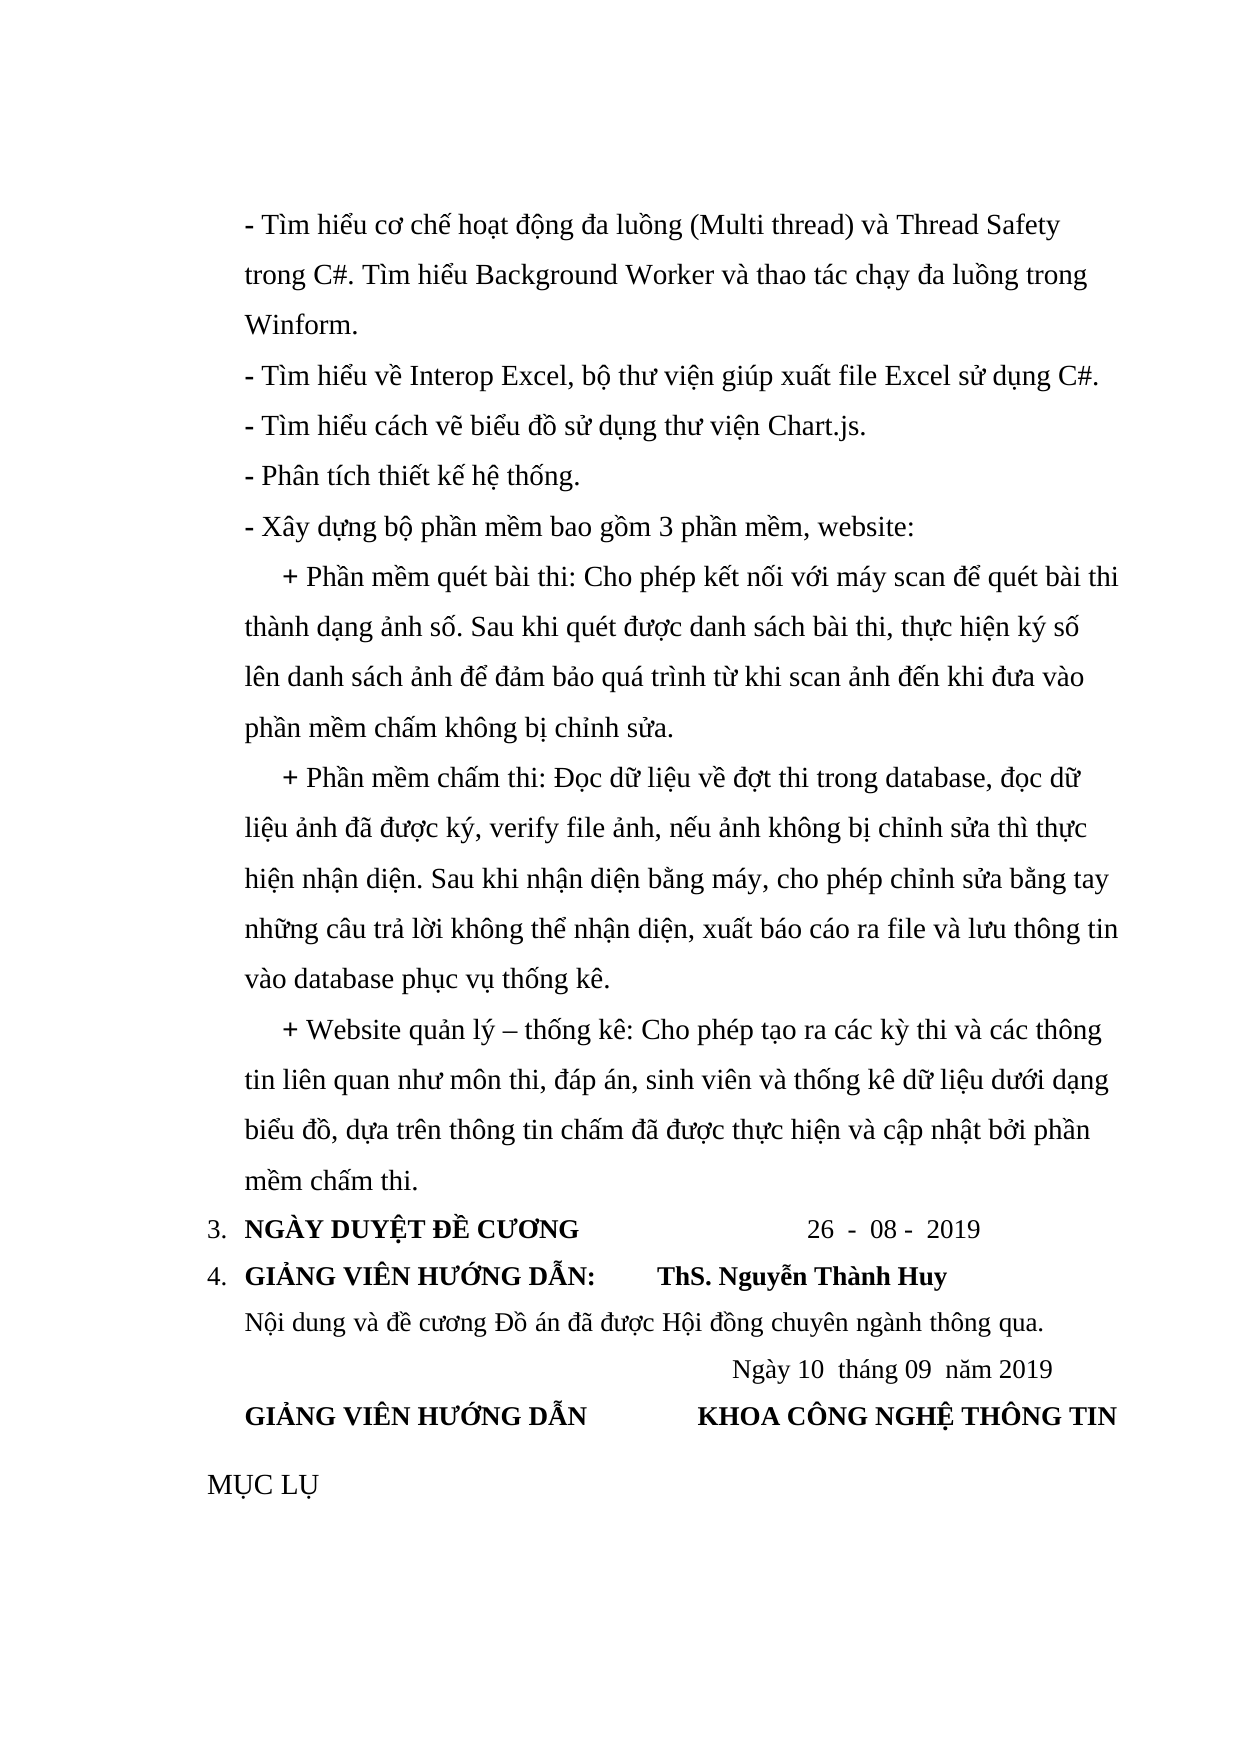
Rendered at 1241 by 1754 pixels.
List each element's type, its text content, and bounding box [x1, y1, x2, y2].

list NGÀY DUYỆT ĐỀ CƯƠNG 26 - 08 - 2019 [207, 1213, 1122, 1244]
text - Phân tích thiết kế hệ thống. [244, 458, 1122, 492]
text + Website quản lý – thống kê: Cho phép tạo ra các kỳ thi và các thông tin liên quan như môn thi, đáp án, sinh viên và thống kê dữ liệu dưới dạng biểu đồ, dựa trên thông tin chấm đã được thực hiện và cập nhật bởi phần mềm chấm thi. [244, 1012, 1122, 1196]
text - Tìm hiểu cơ chế hoạt động đa luồng (Multi thread) và Thread Safety trong C#. Tìm hiểu Background Worker và thao tác chạy đa luồng trong Winform. [244, 207, 1122, 341]
text - Tìm hiểu về Interop Excel, bộ thư viện giúp xuất file Excel sử dụng C#. [244, 358, 1122, 391]
list Ngày 10 tháng 09 năm 2019 [694, 1353, 1122, 1384]
text - Tìm hiểu cách vẽ biểu đồ sử dụng thư viện Chart.js. [244, 408, 1122, 442]
text + Phần mềm quét bài thi: Cho phép kết nối với máy scan để quét bài thi thành dạng ảnh số. Sau khi quét được danh sách bài thi, thực hiện ký số lên danh sách ảnh để đảm bảo quá trình từ khi scan ảnh đến khi đưa vào phần mềm chấm không bị chỉnh sửa. [244, 559, 1122, 743]
list GIẢNG VIÊN HƯỚNG DẪN: ThS. Nguyễn Thành Huy [207, 1260, 1122, 1291]
list Nội dung và đề cương Đồ án đã được Hội đồng chuyên ngành thông qua. [244, 1306, 1122, 1337]
text - Xây dựng bộ phần mềm bao gồm 3 phần mềm, website: [244, 509, 1122, 542]
list GIẢNG VIÊN HƯỚNG DẪN KHOA CÔNG NGHỆ THÔNG TIN [244, 1400, 1122, 1431]
text + Phần mềm chấm thi: Đọc dữ liệu về đợt thi trong database, đọc dữ liệu ảnh đã được ký, verify file ảnh, nếu ảnh không bị chỉnh sửa thì thực hiện nhận diện. Sau khi nhận diện bằng máy, cho phép chỉnh sửa bằng tay những câu trả lời không thể nhận diện, xuất báo cáo ra file và lưu thông tin vào database phục vụ thống kê. [244, 760, 1122, 995]
